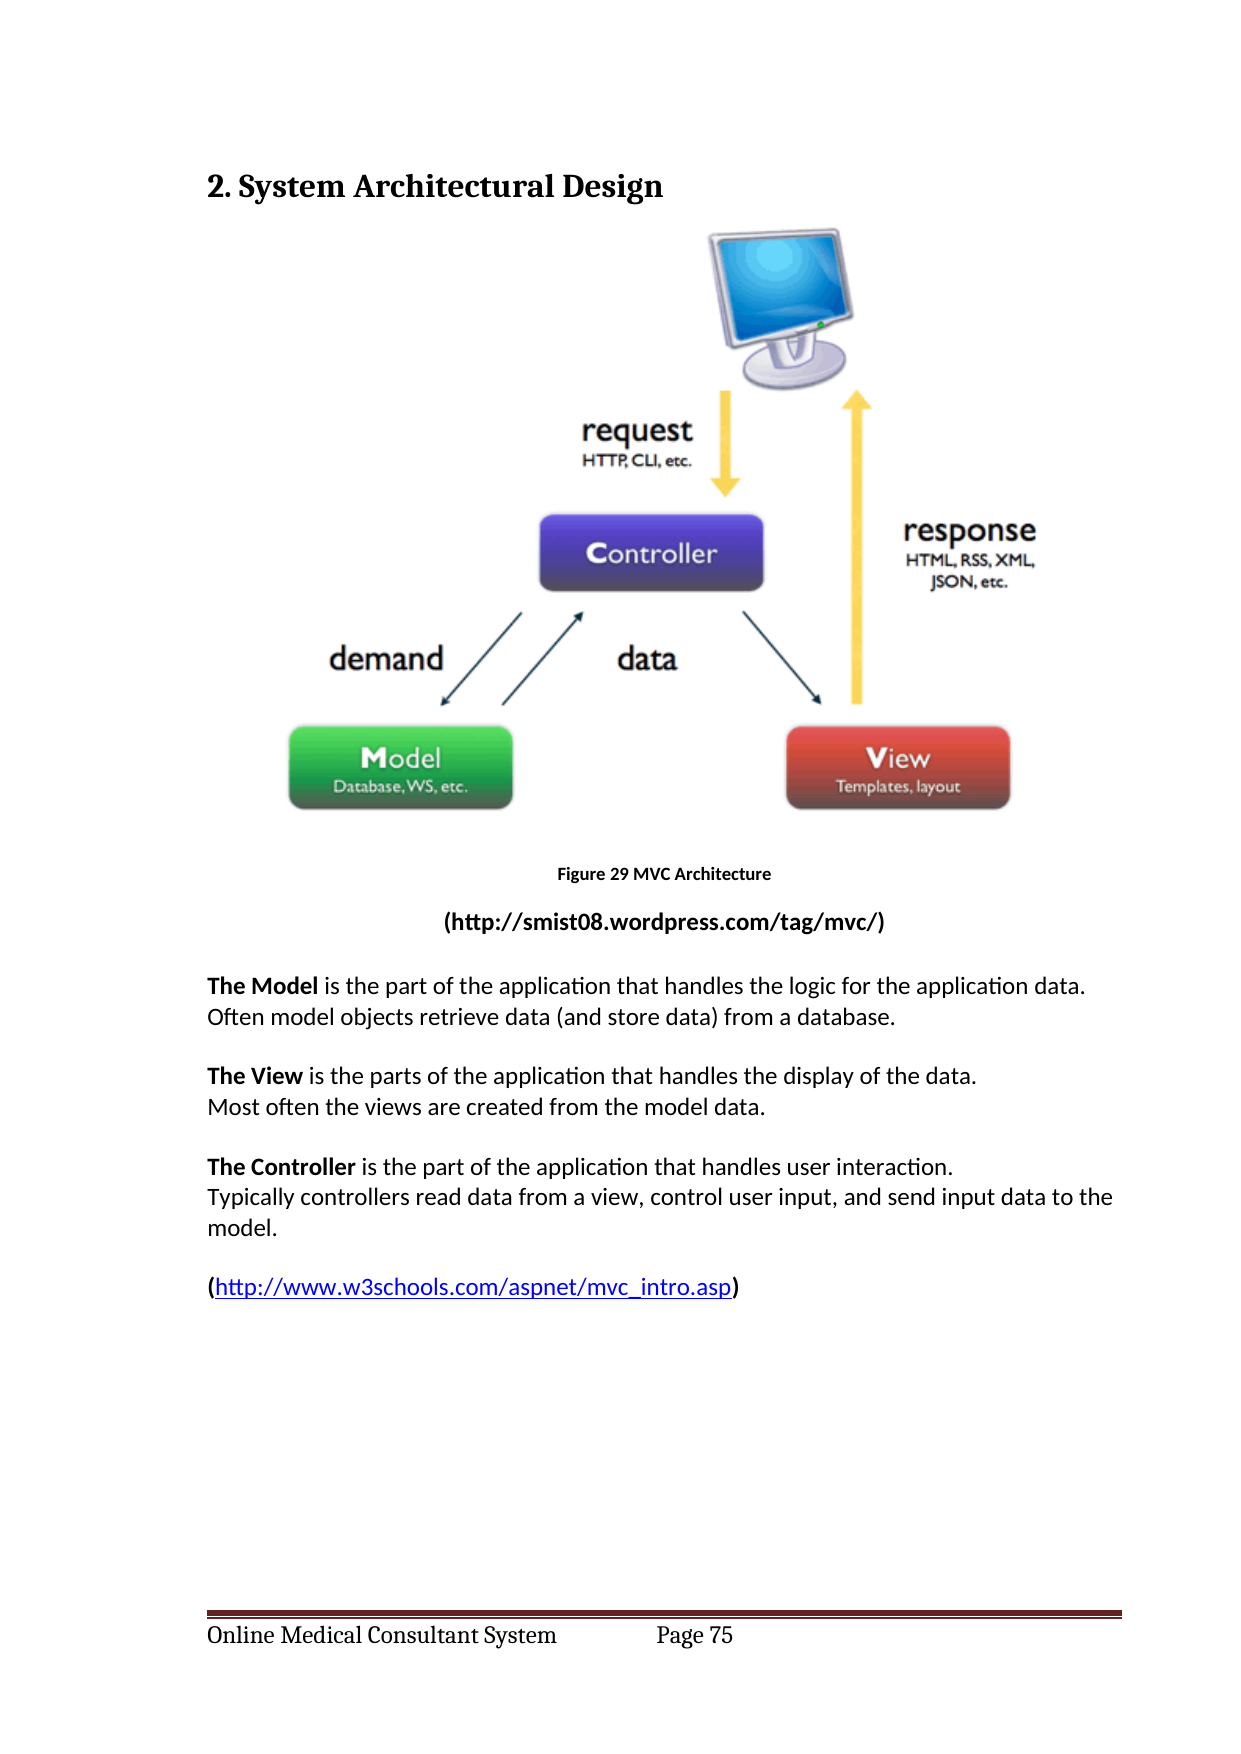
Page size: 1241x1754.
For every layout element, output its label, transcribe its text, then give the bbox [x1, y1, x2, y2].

text (http://smist08.wordpress.com/tag/mvc/) [207, 906, 1122, 937]
text (http://www.w3schools.com/aspnet/mvc_intro.asp) [207, 1271, 1122, 1302]
text The Model is the part of the application that handles the logic for the application data. Often model objects retrieve data (and store data) from a database. [207, 970, 1122, 1031]
subtitle System Architectural Design [207, 168, 1122, 206]
picture [273, 211, 1055, 837]
text The Controller is the part of the application that handles user interaction. Typically controllers read data from a view, control user input, and send input data to the model. [207, 1151, 1122, 1242]
text The View is the parts of the application that handles the display of the data. Most often the views are created from the model data. [207, 1061, 1122, 1122]
